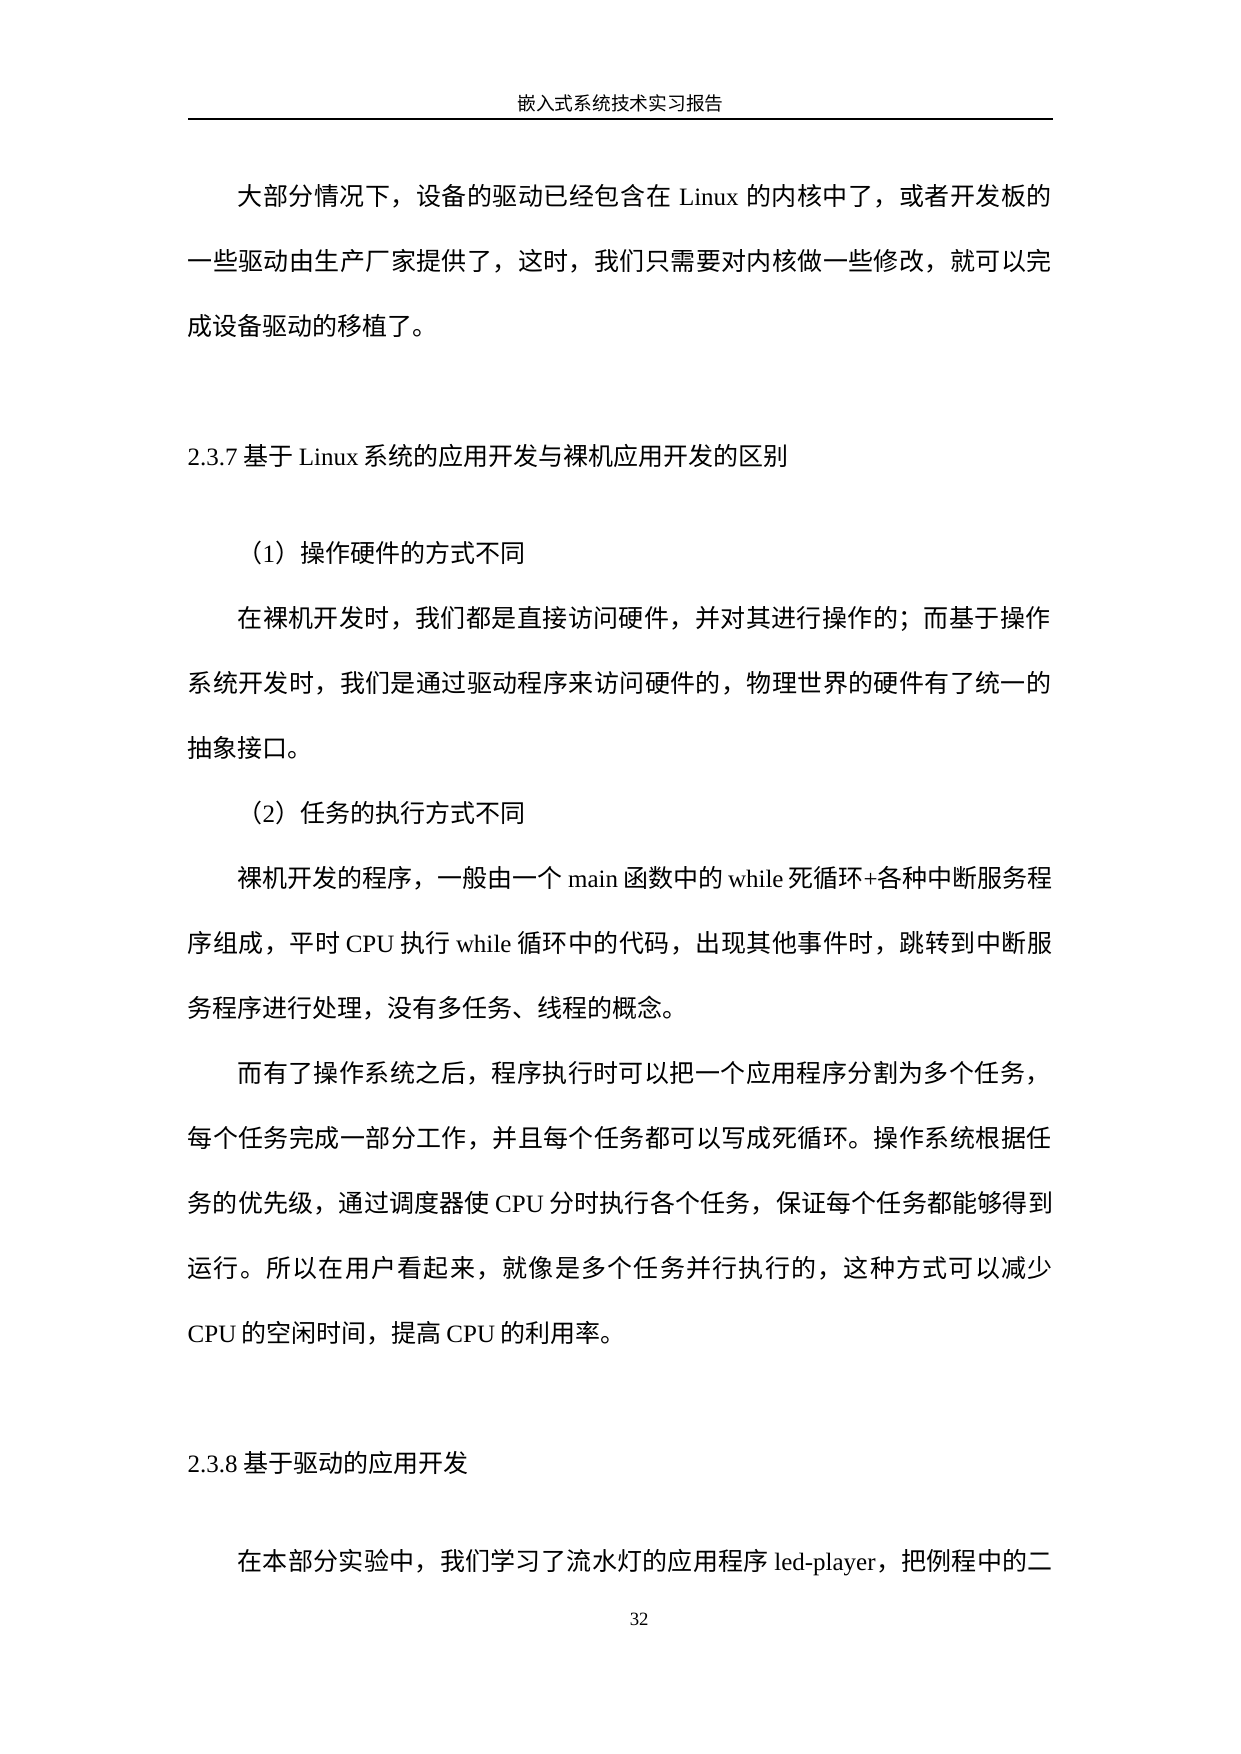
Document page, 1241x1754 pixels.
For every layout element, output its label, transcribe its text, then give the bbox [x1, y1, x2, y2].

text 裸机开发的程序，一般由一个main函数中的while死循环+各种中断服务程序组成，平时CPU执行while循环中的代码，出现其他事件时，跳转到中断服务程序进行处理，没有多任务、线程的概念。 [187, 844, 1053, 1039]
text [187, 1527, 1053, 1592]
text 而有了操作系统之后，程序执行时可以把一个应用程序分割为多个任务，每个任务完成一部分工作，并且每个任务都可以写成死循环。操作系统根据任务的优先级，通过调度器使CPU分时执行各个任务，保证每个任务都能够得到运行。所以在用户看起来，就像是多个任务并行执行的，这种方式可以减少CPU的空闲时间，提高CPU的利用率。 [187, 1039, 1053, 1364]
text 大部分情况下，设备的驱动已经包含在 Linux 的内核中了，或者开发板的一些驱动由生产厂家提供了，这时，我们只需要对内核做一些修改，就可以完成设备驱动的移植了。 [187, 162, 1053, 357]
subtitle 2.3.7 基于Linux系统的应用开发与裸机应用开发的区别 [187, 422, 1053, 487]
text （1）操作硬件的方式不同 [187, 519, 1053, 584]
text （2）任务的执行方式不同 [187, 779, 1053, 844]
subtitle 2.3.8 基于驱动的应用开发 [187, 1429, 1053, 1494]
text 在裸机开发时，我们都是直接访问硬件，并对其进行操作的；而基于操作系统开发时，我们是通过驱动程序来访问硬件的，物理世界的硬件有了统一的抽象接口。 [187, 584, 1053, 779]
